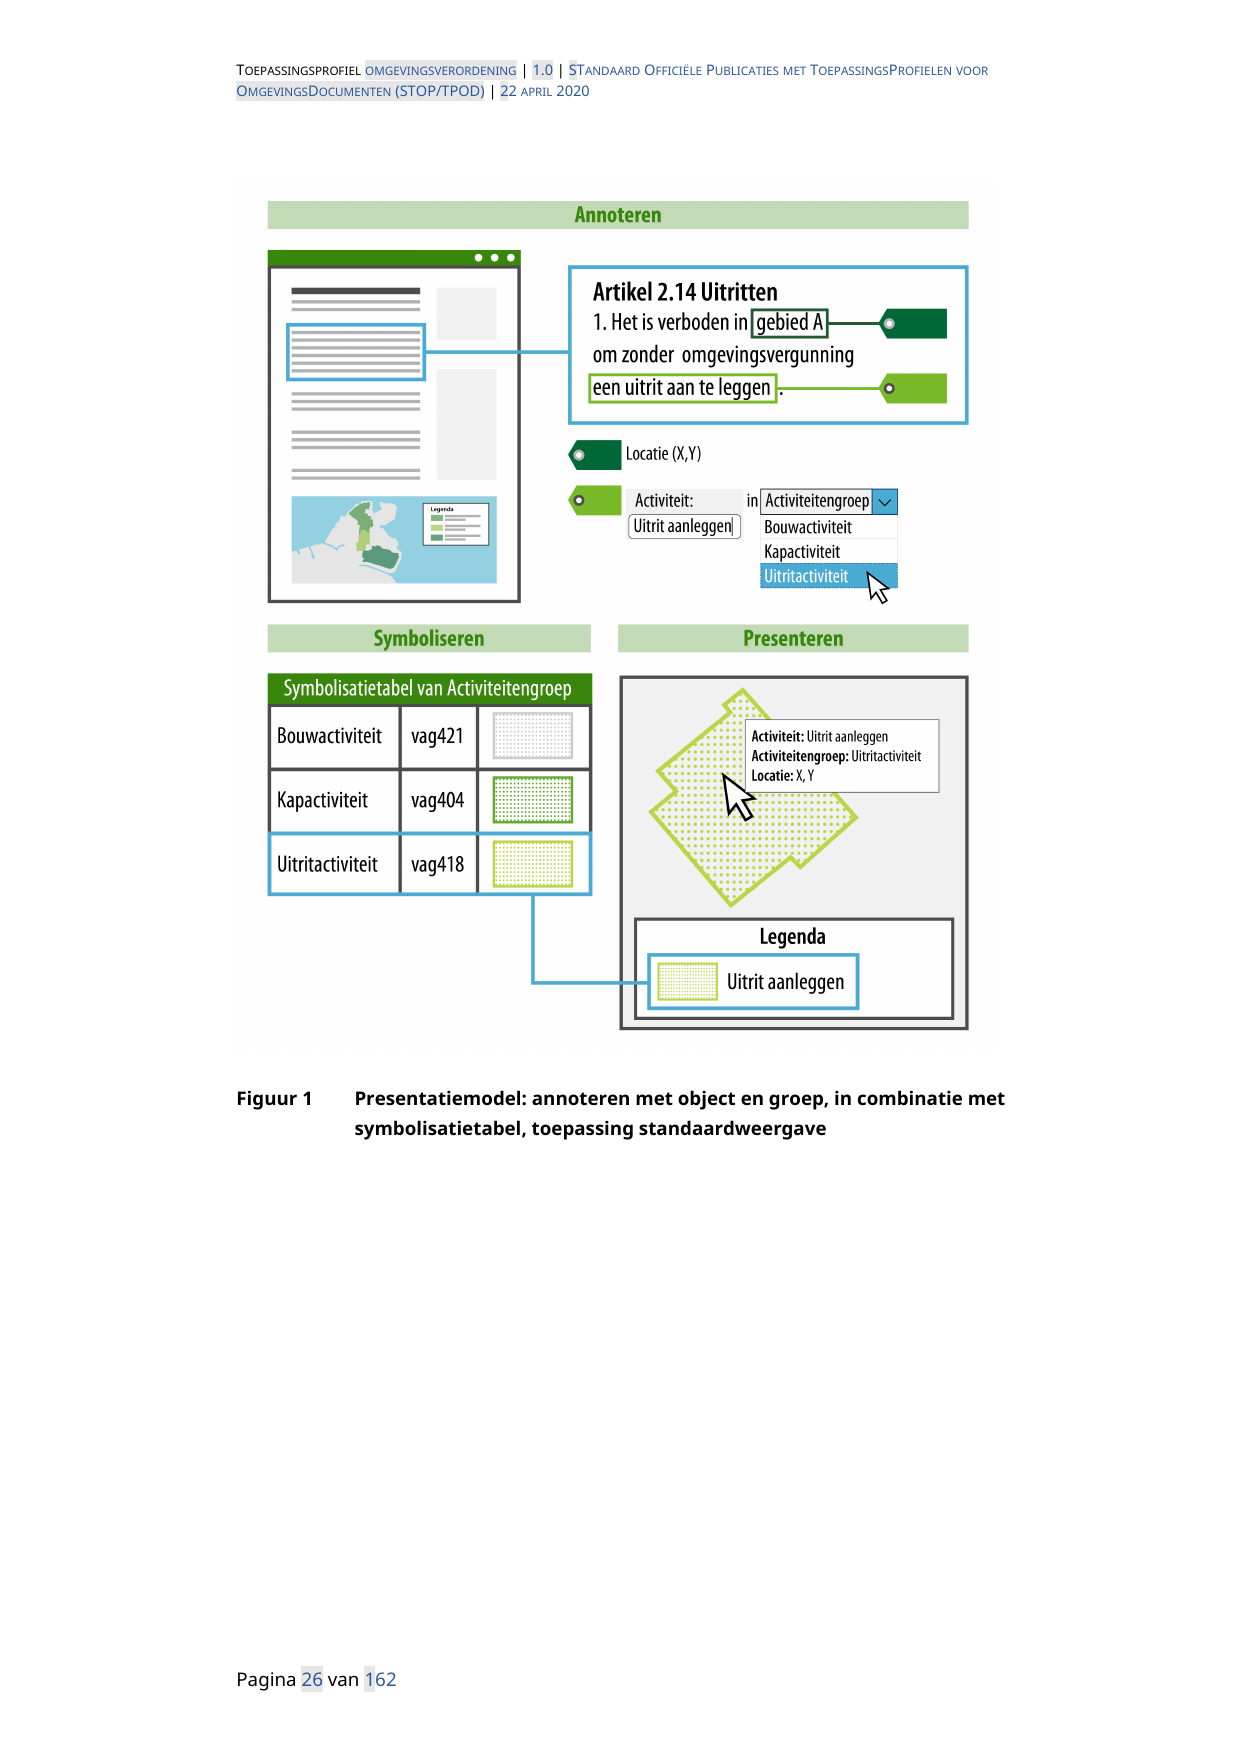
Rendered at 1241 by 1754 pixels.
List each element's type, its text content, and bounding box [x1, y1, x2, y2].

picture [236, 177, 1000, 1054]
text Presentatiemodel: annoteren met object en groep, in combinatie met symbolisatietabel, toepassing standaardweergave [236, 1082, 1122, 1141]
